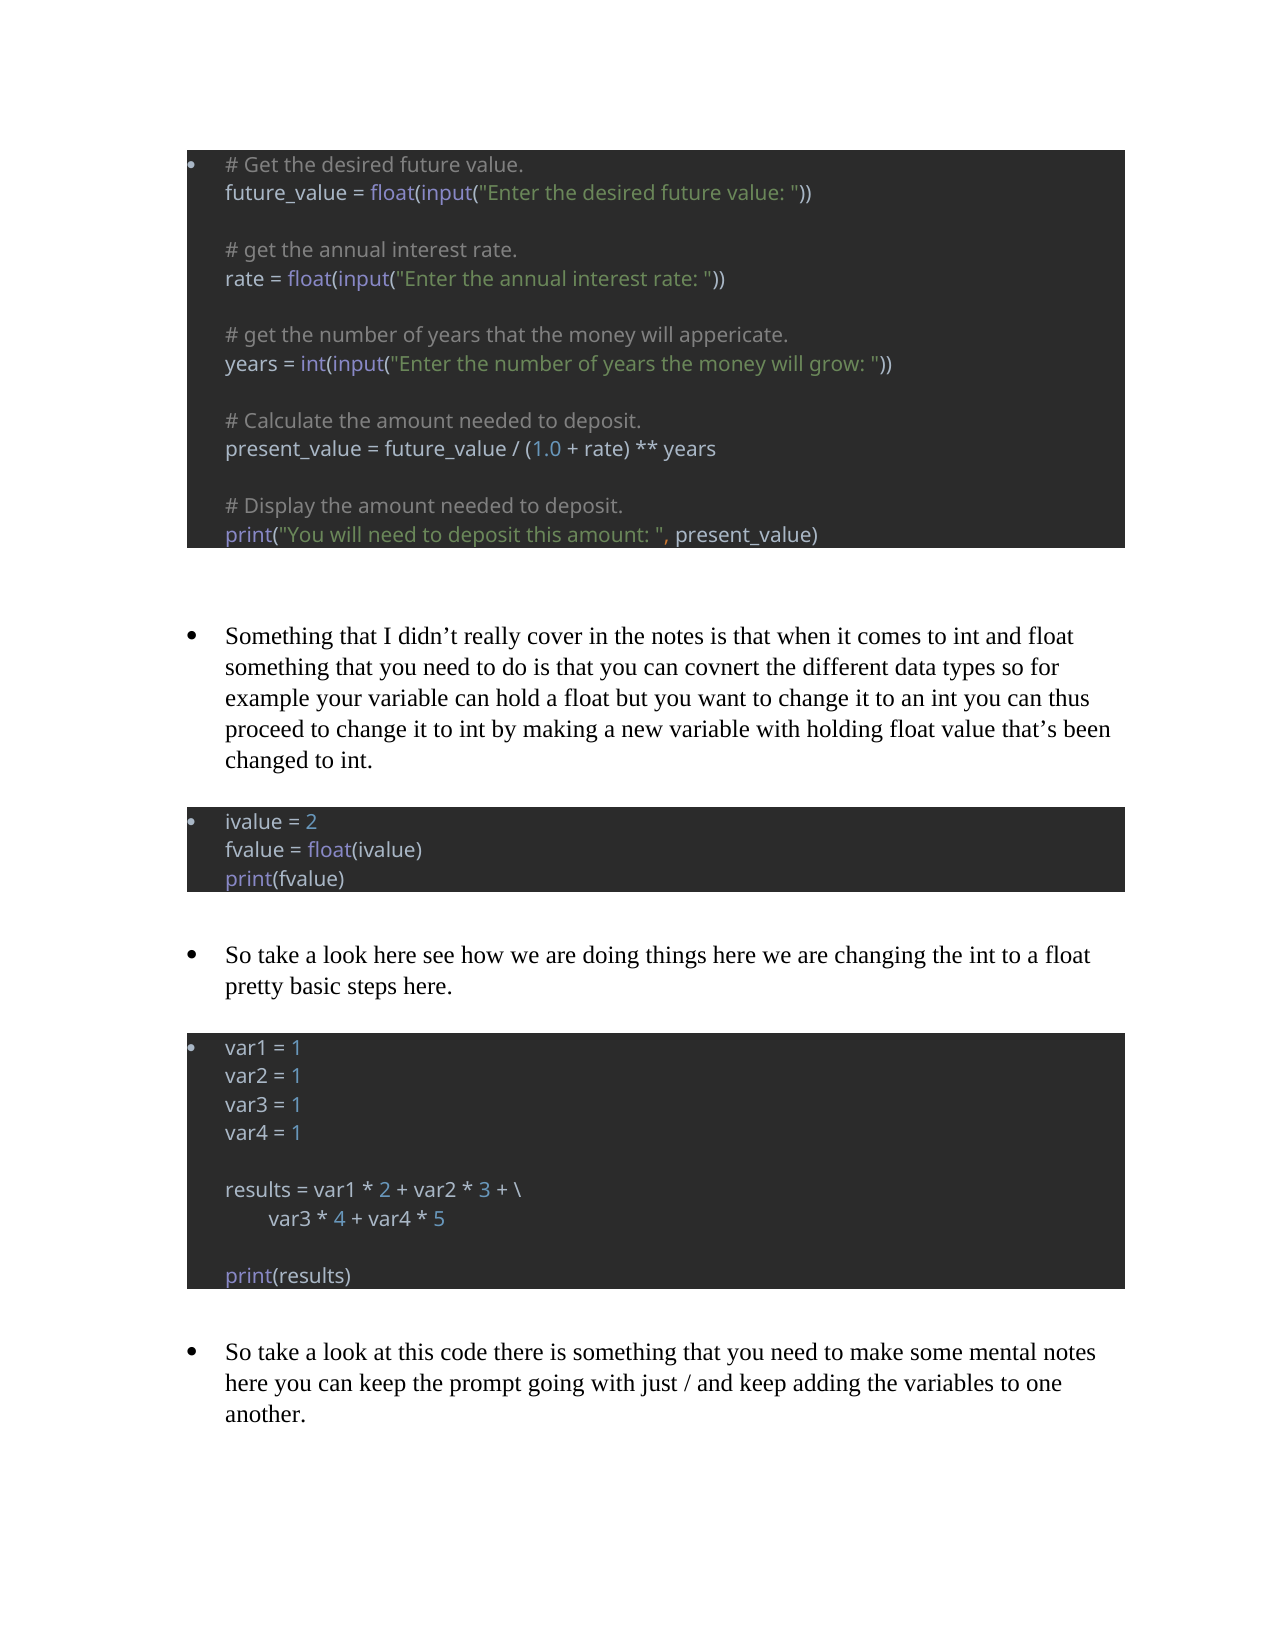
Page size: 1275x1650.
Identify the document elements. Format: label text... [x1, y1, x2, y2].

list So take a look here see how we are doing things here we are changing the int to a float pretty basic steps here. [187, 940, 1125, 1000]
list var1 = 1 var2 = 1 var3 = 1 var4 = 1 results = var1 * 2 + var2 * 3 + \ var3 * 4 + var4 * 5 print(results) [187, 1033, 1125, 1289]
list Something that I didn’t really cover in the notes is that when it comes to int and float something that you need to do is that you can covnert the different data types so for example your variable can hold a float but you want to change it to an int you can thus proceed to change it to int by making a new variable with holding float value that’s been changed to int. [187, 621, 1125, 774]
list # Get the desired future value. future_value = float(input("Enter the desired future value: ")) # get the annual interest rate. rate = float(input("Enter the annual interest rate: ")) # get the number of years that the money will appericate. years = int(input("Enter the number of years the money will grow: ")) # Calculate the amount needed to deposit. present_value = future_value / (1.0 + rate) ** years # Display the amount needed to deposit. print("You will need to deposit this amount: ", present_value) [187, 150, 1125, 548]
list ivalue = 2 fvalue = float(ivalue) print(fvalue) [187, 807, 1125, 892]
list So take a look at this code there is something that you need to make some mental notes here you can keep the prompt going with just / and keep adding the variables to one another. [187, 1337, 1125, 1428]
